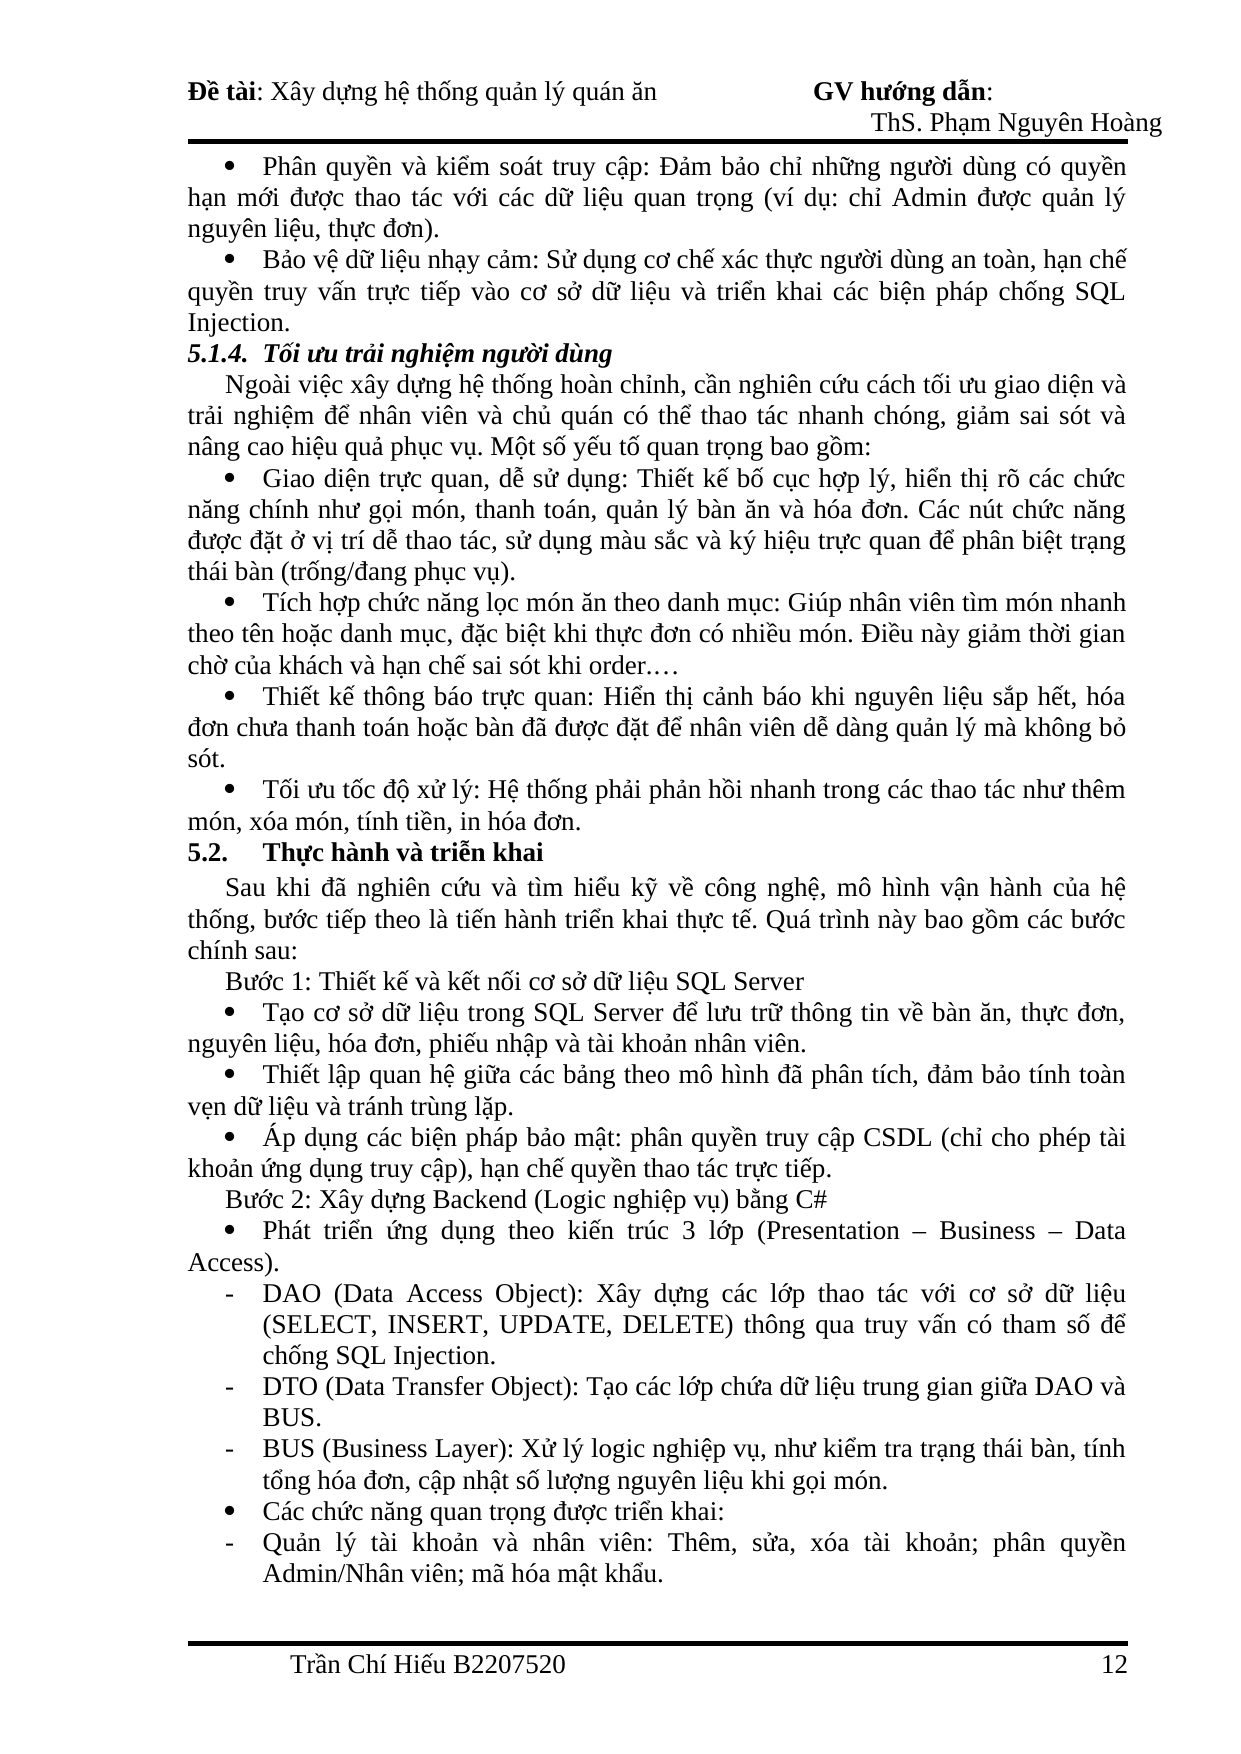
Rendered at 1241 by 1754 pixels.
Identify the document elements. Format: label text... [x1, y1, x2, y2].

list DAO (Data Access Object): Xây dựng các lớp thao tác với cơ sở dữ liệu (SELECT, INSERT, UPDATE, DELETE) thông qua truy vấn có tham số để chống SQL Injection. [225, 1277, 1128, 1370]
list Thực hành và triễn khai [187, 836, 1128, 867]
list Phân quyền và kiểm soát truy cập: Đảm bảo chỉ những người dùng có quyền hạn mới được thao tác với các dữ liệu quan trọng (ví dụ: chỉ Admin được quản lý nguyên liệu, thực đơn). [187, 150, 1128, 243]
list Tối ưu trải nghiệm người dùng [187, 337, 1128, 368]
list DTO (Data Transfer Object): Tạo các lớp chứa dữ liệu trung gian giữa DAO và BUS. [225, 1370, 1128, 1433]
list Áp dụng các biện pháp bảo mật: phân quyền truy cập CSDL (chỉ cho phép tài khoản ứng dụng truy cập), hạn chế quyền thao tác trực tiếp. [187, 1121, 1128, 1183]
list Tạo cơ sở dữ liệu trong SQL Server để lưu trữ thông tin về bàn ăn, thực đơn, nguyên liệu, hóa đơn, phiếu nhập và tài khoản nhân viên. [187, 996, 1128, 1058]
text Bước 1: Thiết kế và kết nối cơ sở dữ liệu SQL Server [187, 965, 1128, 996]
list Bảo vệ dữ liệu nhạy cảm: Sử dụng cơ chế xác thực người dùng an toàn, hạn chế quyền truy vấn trực tiếp vào cơ sở dữ liệu và triển khai các biện pháp chống SQL Injection. [187, 243, 1128, 337]
list Thiết lập quan hệ giữa các bảng theo mô hình đã phân tích, đảm bảo tính toàn vẹn dữ liệu và tránh trùng lặp. [187, 1058, 1128, 1121]
list Các chức năng quan trọng được triển khai: [187, 1495, 1128, 1526]
text Sau khi đã nghiên cứu và tìm hiểu kỹ về công nghệ, mô hình vận hành của hệ thống, bước tiếp theo là tiến hành triển khai thực tế. Quá trình này bao gồm các bước chính sau: [187, 872, 1128, 965]
list Thiết kế thông báo trực quan: Hiển thị cảnh báo khi nguyên liệu sắp hết, hóa đơn chưa thanh toán hoặc bàn đã được đặt để nhân viên dễ dàng quản lý mà không bỏ sót. [187, 680, 1128, 773]
list Giao diện trực quan, dễ sử dụng: Thiết kế bố cục hợp lý, hiển thị rõ các chức năng chính như gọi món, thanh toán, quản lý bàn ăn và hóa đơn. Các nút chức năng được đặt ở vị trí dễ thao tác, sử dụng màu sắc và ký hiệu trực quan để phân biệt trạng thái bàn (trống/đang phục vụ). [187, 462, 1128, 586]
list Tích hợp chức năng lọc món ăn theo danh mục: Giúp nhân viên tìm món nhanh theo tên hoặc danh mục, đặc biệt khi thực đơn có nhiều món. Điều này giảm thời gian chờ của khách và hạn chế sai sót khi order.… [187, 586, 1128, 680]
list Phát triển ứng dụng theo kiến trúc 3 lớp (Presentation – Business – Data Access). [187, 1214, 1128, 1277]
list Quản lý tài khoản và nhân viên: Thêm, sửa, xóa tài khoản; phân quyền Admin/Nhân viên; mã hóa mật khẩu. [225, 1526, 1128, 1588]
text Bước 2: Xây dựng Backend (Logic nghiệp vụ) bằng C# [187, 1183, 1128, 1214]
list Tối ưu tốc độ xử lý: Hệ thống phải phản hồi nhanh trong các thao tác như thêm món, xóa món, tính tiền, in hóa đơn. [187, 773, 1128, 836]
list BUS (Business Layer): Xử lý logic nghiệp vụ, như kiểm tra trạng thái bàn, tính tổng hóa đơn, cập nhật số lượng nguyên liệu khi gọi món. [225, 1433, 1128, 1495]
text Ngoài việc xây dựng hệ thống hoàn chỉnh, cần nghiên cứu cách tối ưu giao diện và trải nghiệm để nhân viên và chủ quán có thể thao tác nhanh chóng, giảm sai sót và nâng cao hiệu quả phục vụ. Một số yếu tố quan trọng bao gồm: [187, 368, 1128, 462]
